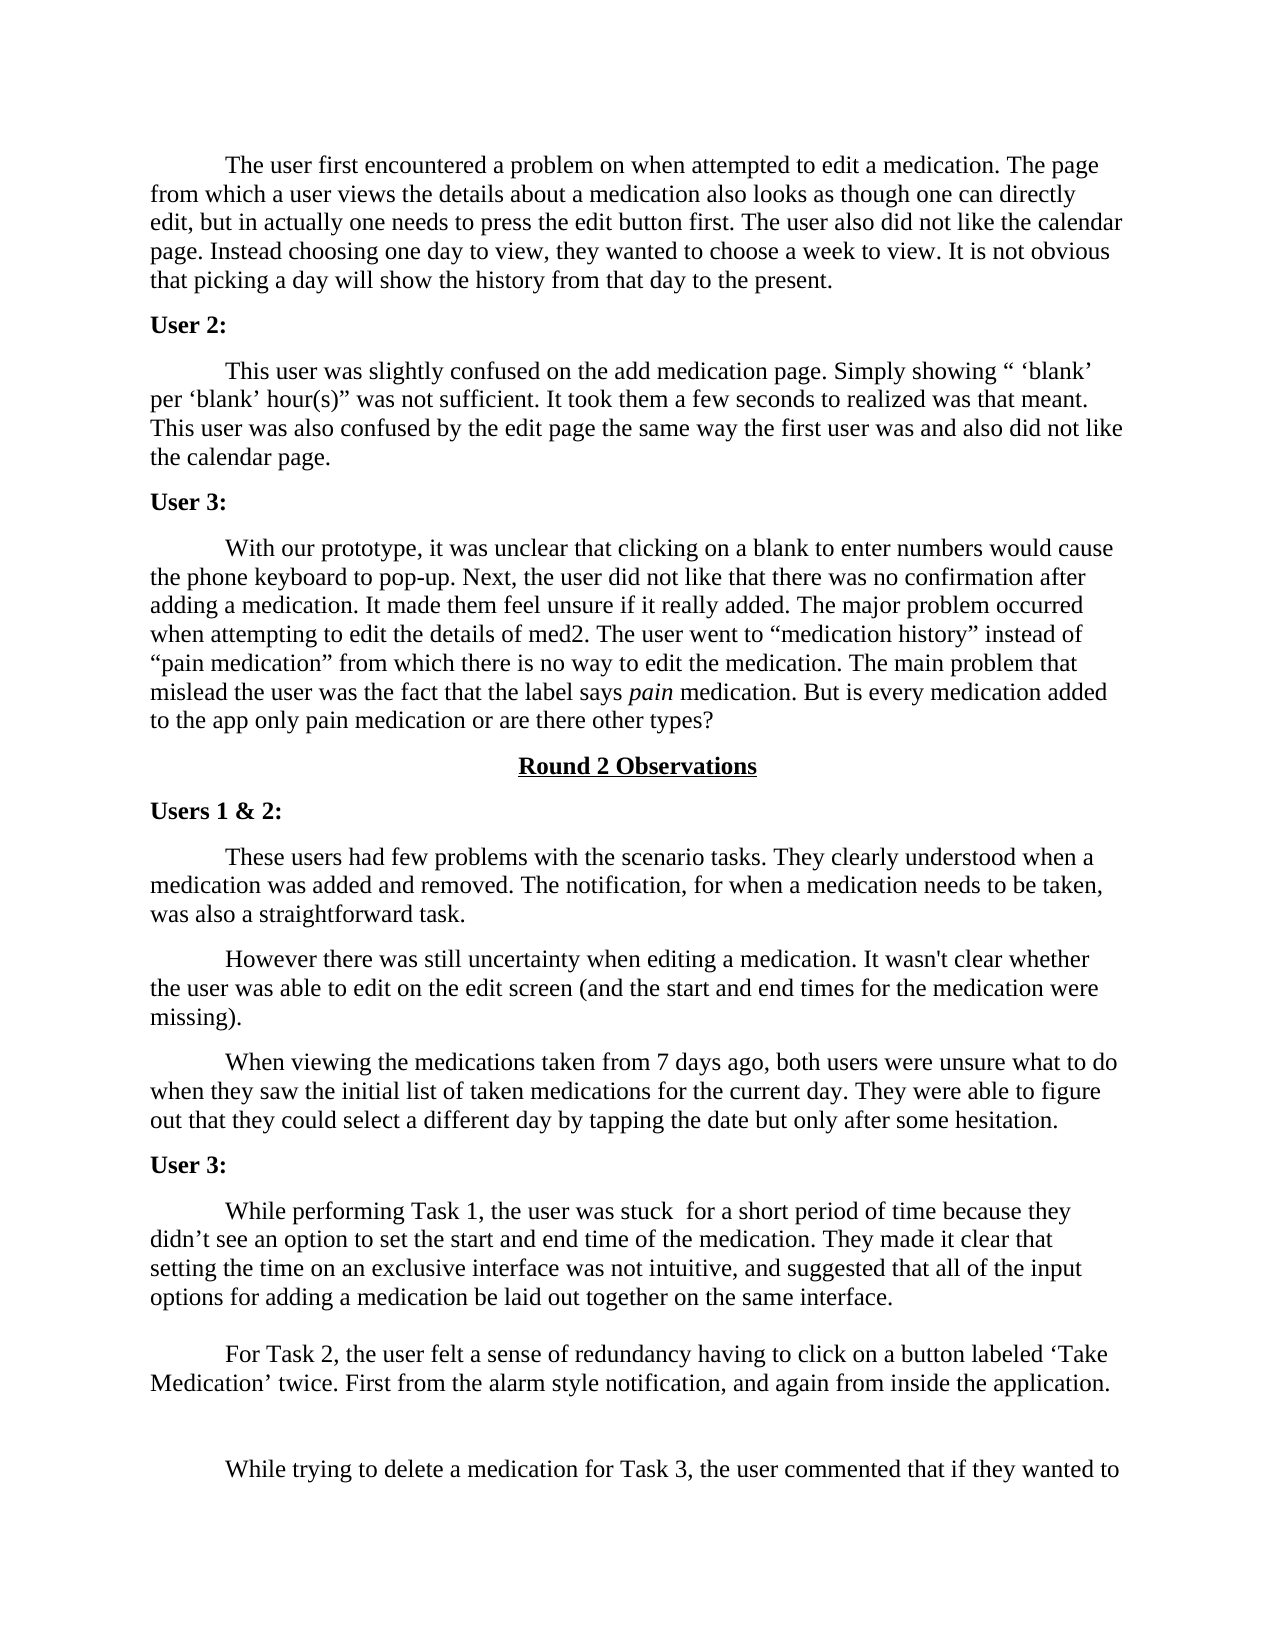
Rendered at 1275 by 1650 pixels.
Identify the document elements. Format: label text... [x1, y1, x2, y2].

text User 3: [150, 487, 1125, 516]
text However there was still uncertainty when editing a medication. It wasn't clear whether the user was able to edit on the edit screen (and the start and end times for the medication were missing). [150, 944, 1125, 1031]
text The user first encountered a problem on when attempted to edit a medication. The page from which a user views the details about a medication also looks as though one can directly edit, but in actually one needs to press the edit button first. The user also did not like the calendar page. Instead choosing one day to view, they wanted to choose a week to view. It is not obvious that picking a day will show the history from that day to the present. [150, 150, 1125, 294]
text This user was slightly confused on the add medication page. Simply showing “ ‘blank’ per ‘blank’ hour(s)” was not sufficient. It took them a few seconds to realized was that meant. This user was also confused by the edit page the same way the first user was and also did not like the calendar page. [150, 356, 1125, 471]
text User 3: [150, 1150, 1125, 1179]
text When viewing the medications taken from 7 days ago, both users were unsure what to do when they saw the initial list of taken medications for the current day. They were able to figure out that they could select a different day by tapping the date but only after some hesitation. [150, 1047, 1125, 1134]
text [150, 1196, 1125, 1483]
text Round 2 Observations [150, 751, 1125, 779]
text User 2: [150, 310, 1125, 339]
text These users had few problems with the scenario tasks. They clearly understood when a medication was added and removed. The notification, for when a medication needs to be taken, was also a straightforward task. [150, 842, 1125, 928]
text With our prototype, it was unclear that clicking on a blank to enter numbers would cause the phone keyboard to pop-up. Next, the user did not like that there was no confirmation after adding a medication. It made them feel unsure if it really added. The major problem occurred when attempting to edit the details of med2. The user went to “medication history” instead of “pain medication” from which there is no way to edit the medication. The main problem that mislead the user was the fact that the label says pain medication. But is every medication added to the app only pain medication or are there other types? [150, 533, 1125, 734]
text Users 1 & 2: [150, 796, 1125, 825]
